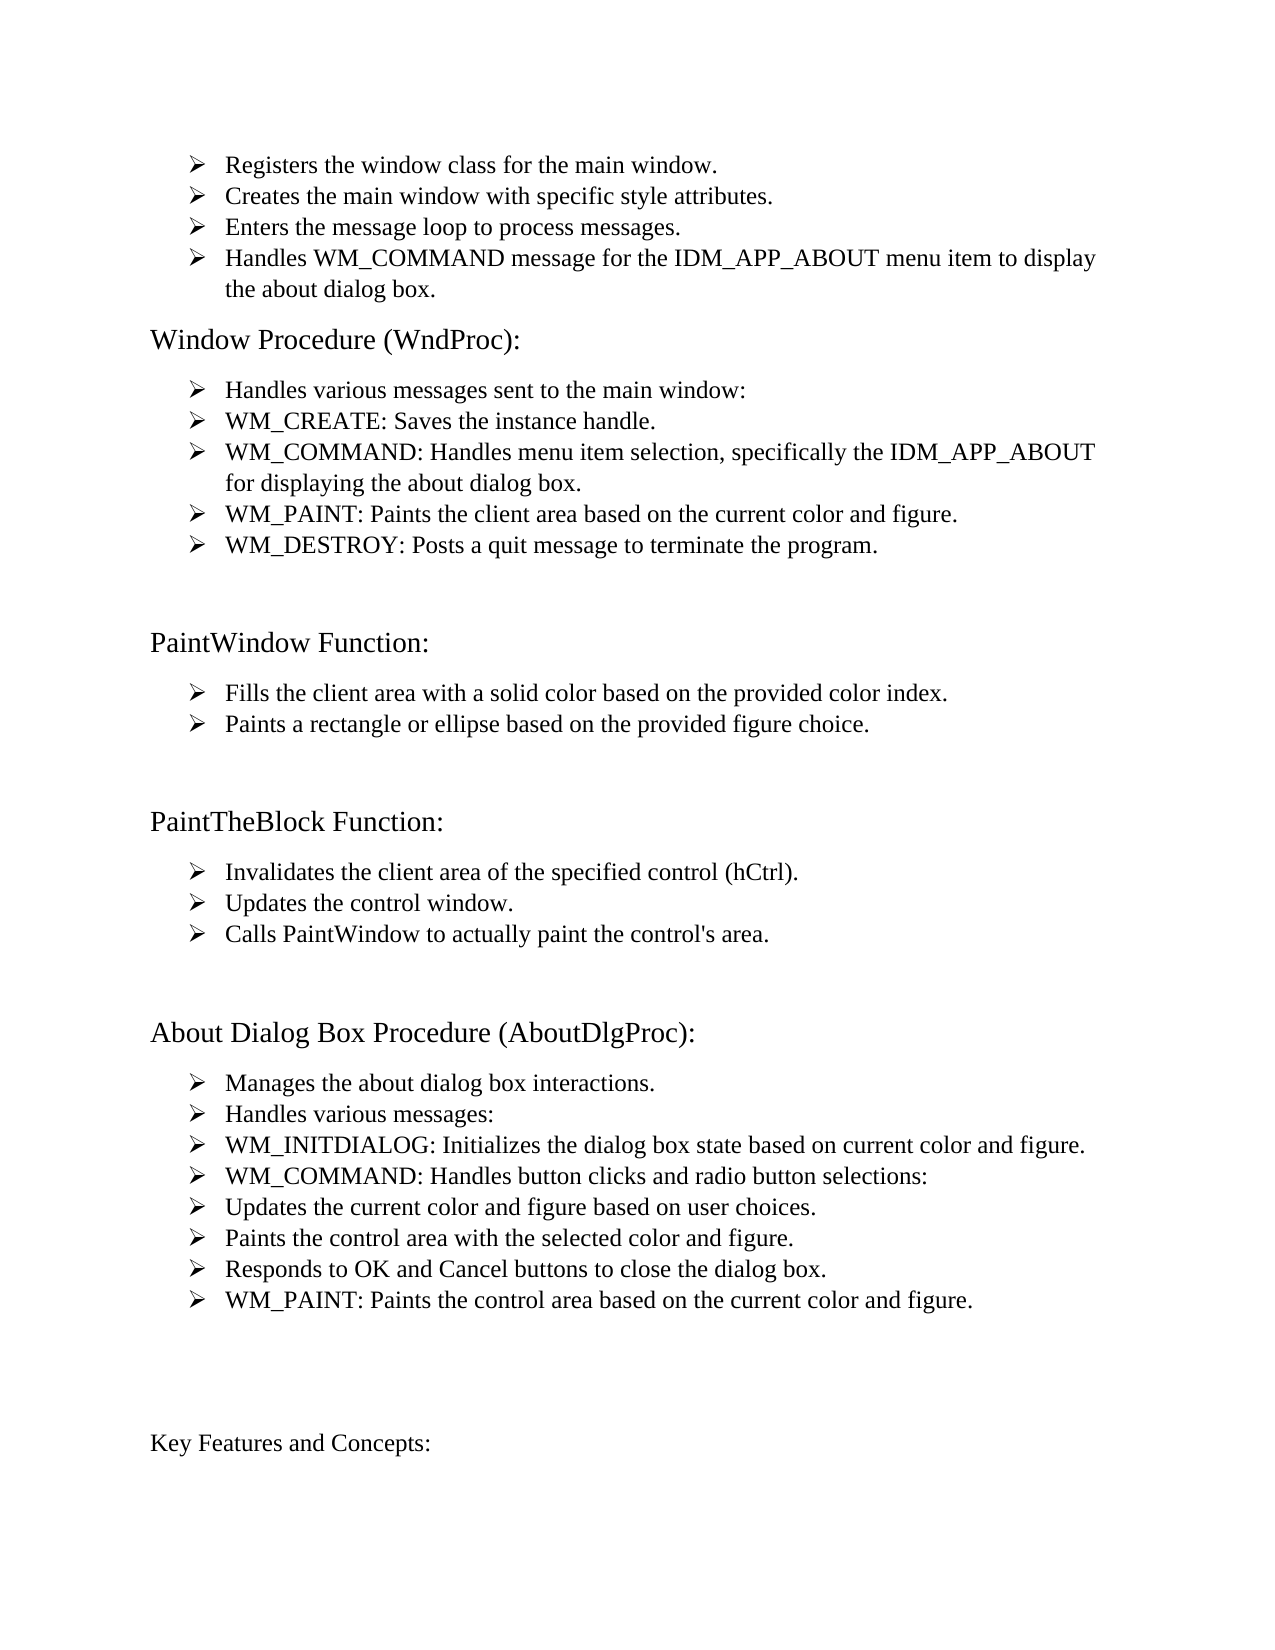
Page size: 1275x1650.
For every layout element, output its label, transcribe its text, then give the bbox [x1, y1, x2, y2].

list WM_COMMAND: Handles button clicks and radio button selections: [187, 1161, 1125, 1189]
list WM_INITDIALOG: Initializes the dialog box state based on current color and figure. [187, 1130, 1125, 1158]
list Handles WM_COMMAND message for the IDM_APP_ABOUT menu item to display the about dialog box. [187, 243, 1125, 303]
list Calls PaintWindow to actually paint the control's area. [187, 919, 1125, 948]
text About Dialog Box Procedure (AboutDlgProc): [150, 1015, 1125, 1048]
list Updates the control window. [187, 888, 1125, 917]
list Updates the current color and figure based on user choices. [187, 1192, 1125, 1221]
list Responds to OK and Cancel buttons to close the dialog box. [187, 1254, 1125, 1283]
list Creates the main window with specific style attributes. [187, 181, 1125, 210]
list WM_COMMAND: Handles menu item selection, specifically the IDM_APP_ABOUT for displaying the about dialog box. [187, 437, 1125, 497]
list WM_PAINT: Paints the control area based on the current color and figure. [187, 1285, 1125, 1314]
list Handles various messages sent to the main window: [187, 375, 1125, 403]
text Key Features and Concepts: [150, 1428, 1125, 1457]
list Manages the about dialog box interactions. [187, 1068, 1125, 1096]
list Handles various messages: [187, 1099, 1125, 1127]
list Paints a rectangle or ellipse based on the provided figure choice. [187, 709, 1125, 738]
list WM_PAINT: Paints the client area based on the current color and figure. [187, 499, 1125, 528]
list Registers the window class for the main window. [187, 150, 1125, 179]
list WM_CREATE: Saves the instance handle. [187, 406, 1125, 434]
list Fills the client area with a solid color based on the provided color index. [187, 678, 1125, 707]
list Enters the message loop to process messages. [187, 212, 1125, 241]
list Invalidates the client area of the specified control (hCtrl). [187, 857, 1125, 886]
text Window Procedure (WndProc): [150, 322, 1125, 355]
list WM_DESTROY: Posts a quit message to terminate the program. [187, 530, 1125, 559]
text PaintTheBlock Function: [150, 804, 1125, 838]
text PaintWindow Function: [150, 625, 1125, 659]
list Paints the control area with the selected color and figure. [187, 1223, 1125, 1252]
